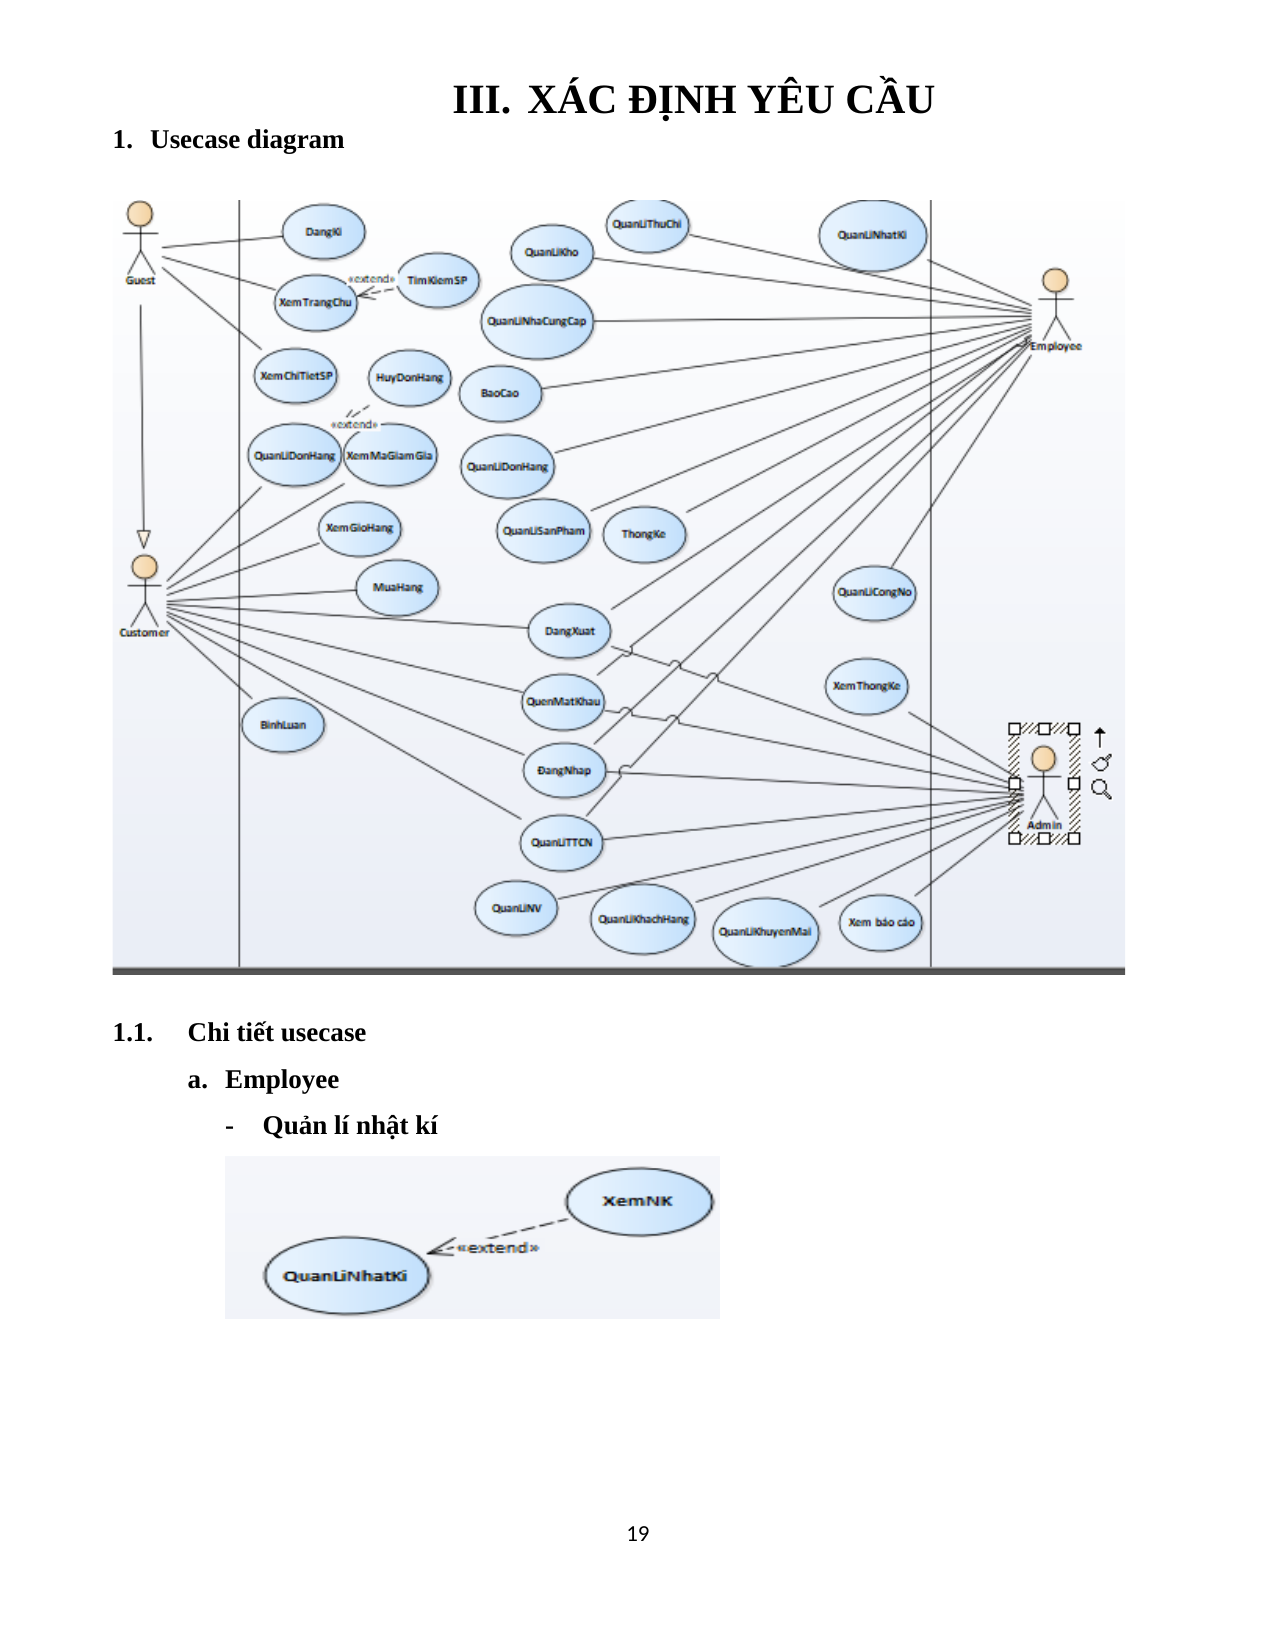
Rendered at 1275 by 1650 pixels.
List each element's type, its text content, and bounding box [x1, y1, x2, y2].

picture [112, 200, 1125, 975]
list Chi tiết usecase [112, 1016, 1200, 1047]
list Employee [187, 1063, 1200, 1094]
picture [225, 1156, 720, 1319]
list XÁC ĐỊNH YÊU CẦU [187, 75, 1200, 123]
list Quản lí nhật kí [225, 1109, 1200, 1141]
list Usecase diagram [112, 123, 1200, 154]
